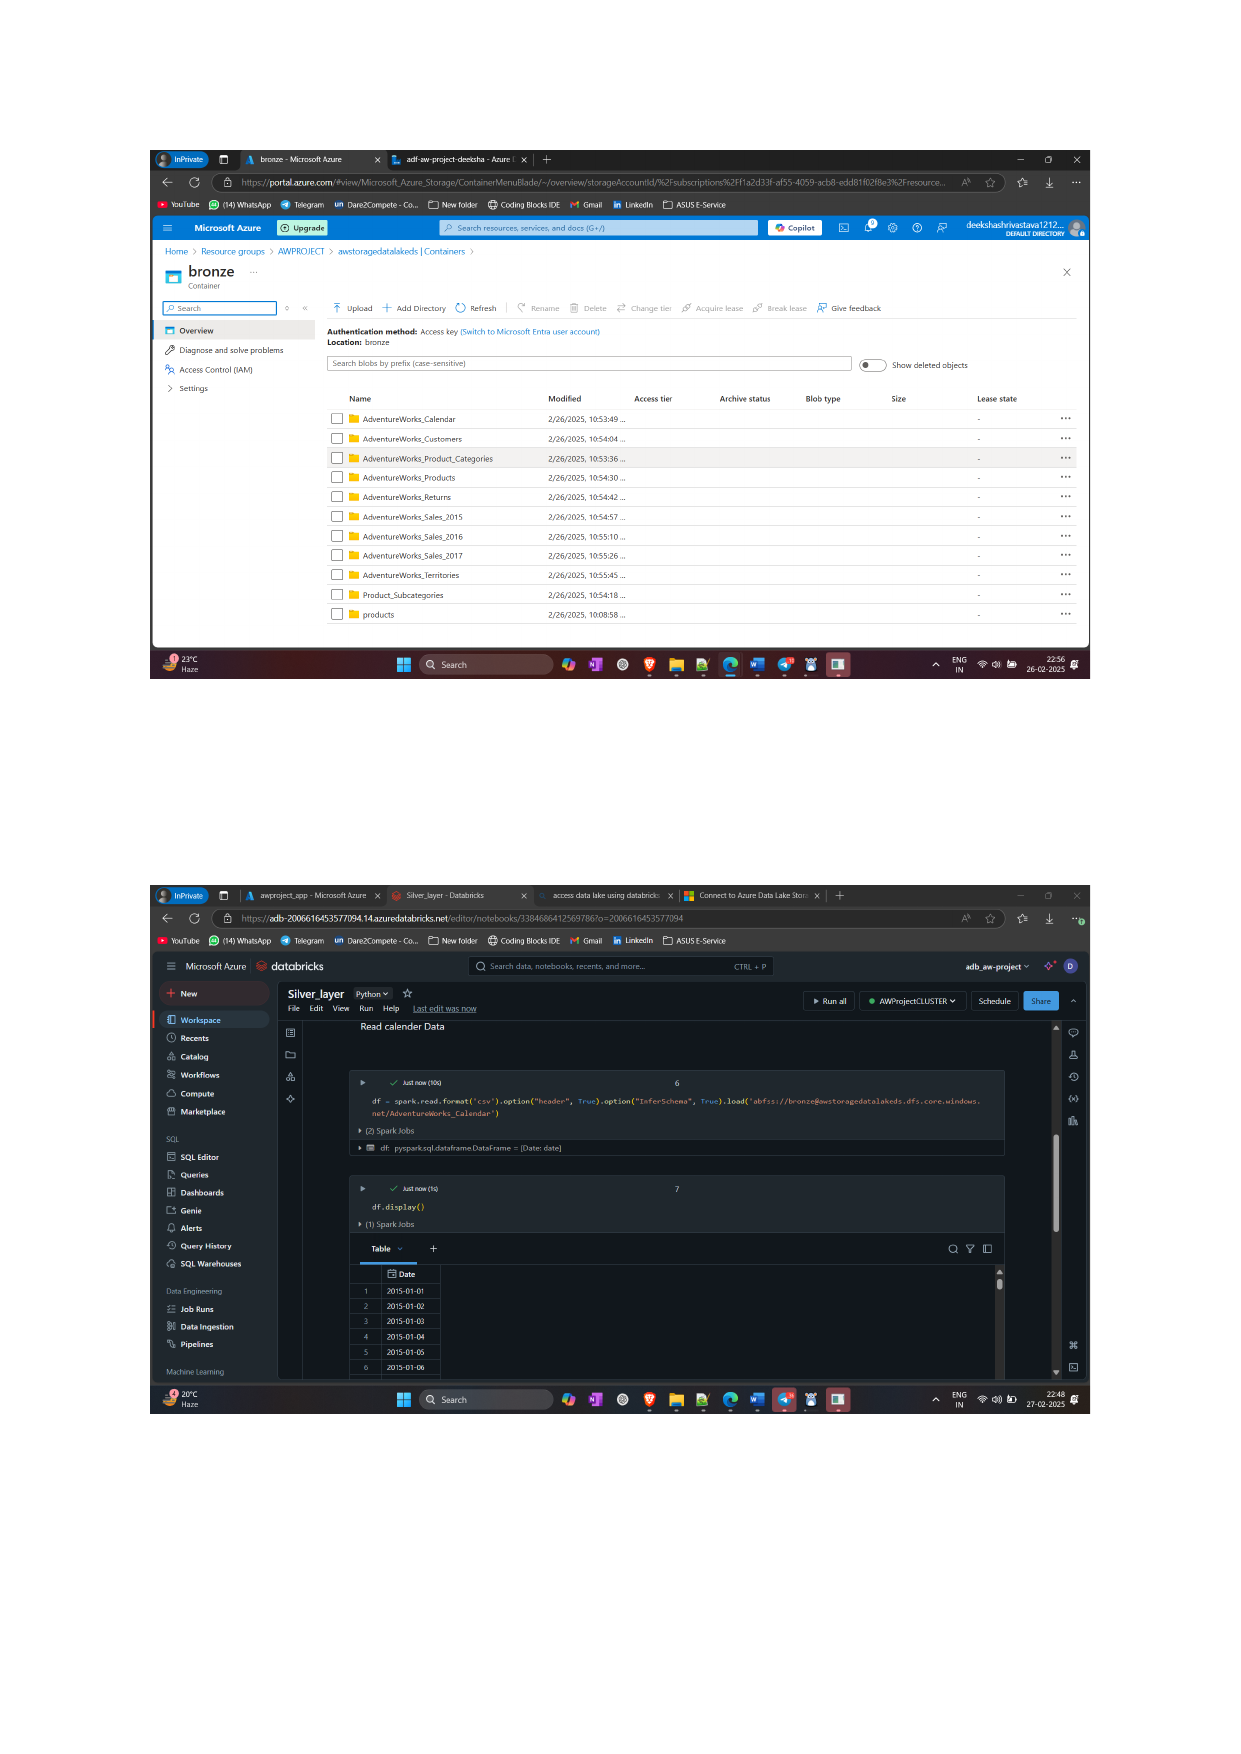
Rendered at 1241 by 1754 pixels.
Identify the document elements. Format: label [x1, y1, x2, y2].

picture [150, 150, 1091, 679]
picture [150, 885, 1091, 1414]
